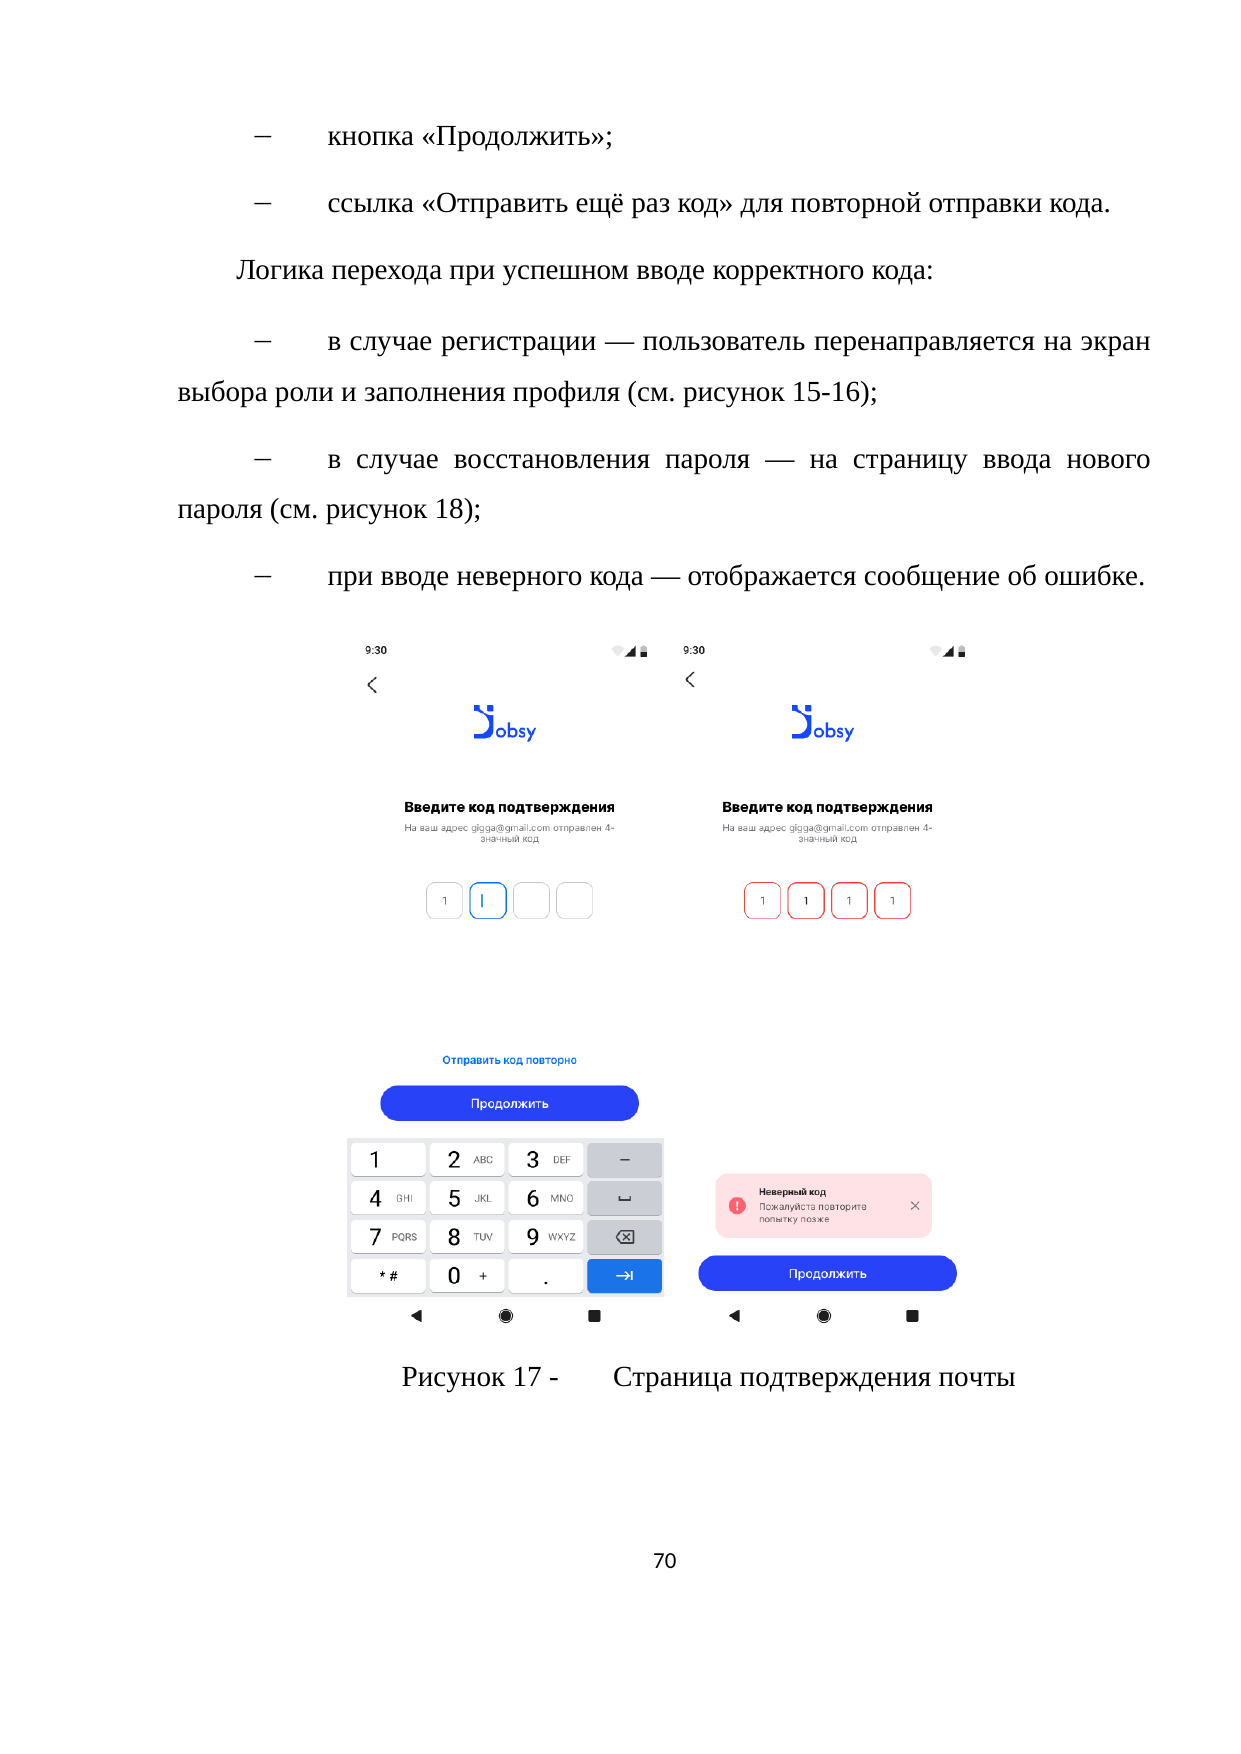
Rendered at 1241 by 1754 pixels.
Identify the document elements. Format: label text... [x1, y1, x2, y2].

text в случае регистрации — пользователь перенаправляется на экран выбора роли и заполнения профиля (см. рисунок 15-16); [177, 323, 1152, 407]
text Логика перехода при успешном вводе корректного кода: [177, 252, 1152, 286]
text при вводе неверного кода — отображается сообщение об ошибке. [177, 558, 1152, 592]
text кнопка «Продолжить»; [177, 118, 1152, 152]
picture [346, 625, 983, 1334]
text Страница подтверждения почты [266, 1359, 1152, 1392]
text ссылка «Отправить ещё раз код» для повторной отправки кода. [177, 185, 1152, 219]
text в случае восстановления пароля — на страницу ввода нового пароля (см. рисунок 18); [177, 441, 1152, 525]
